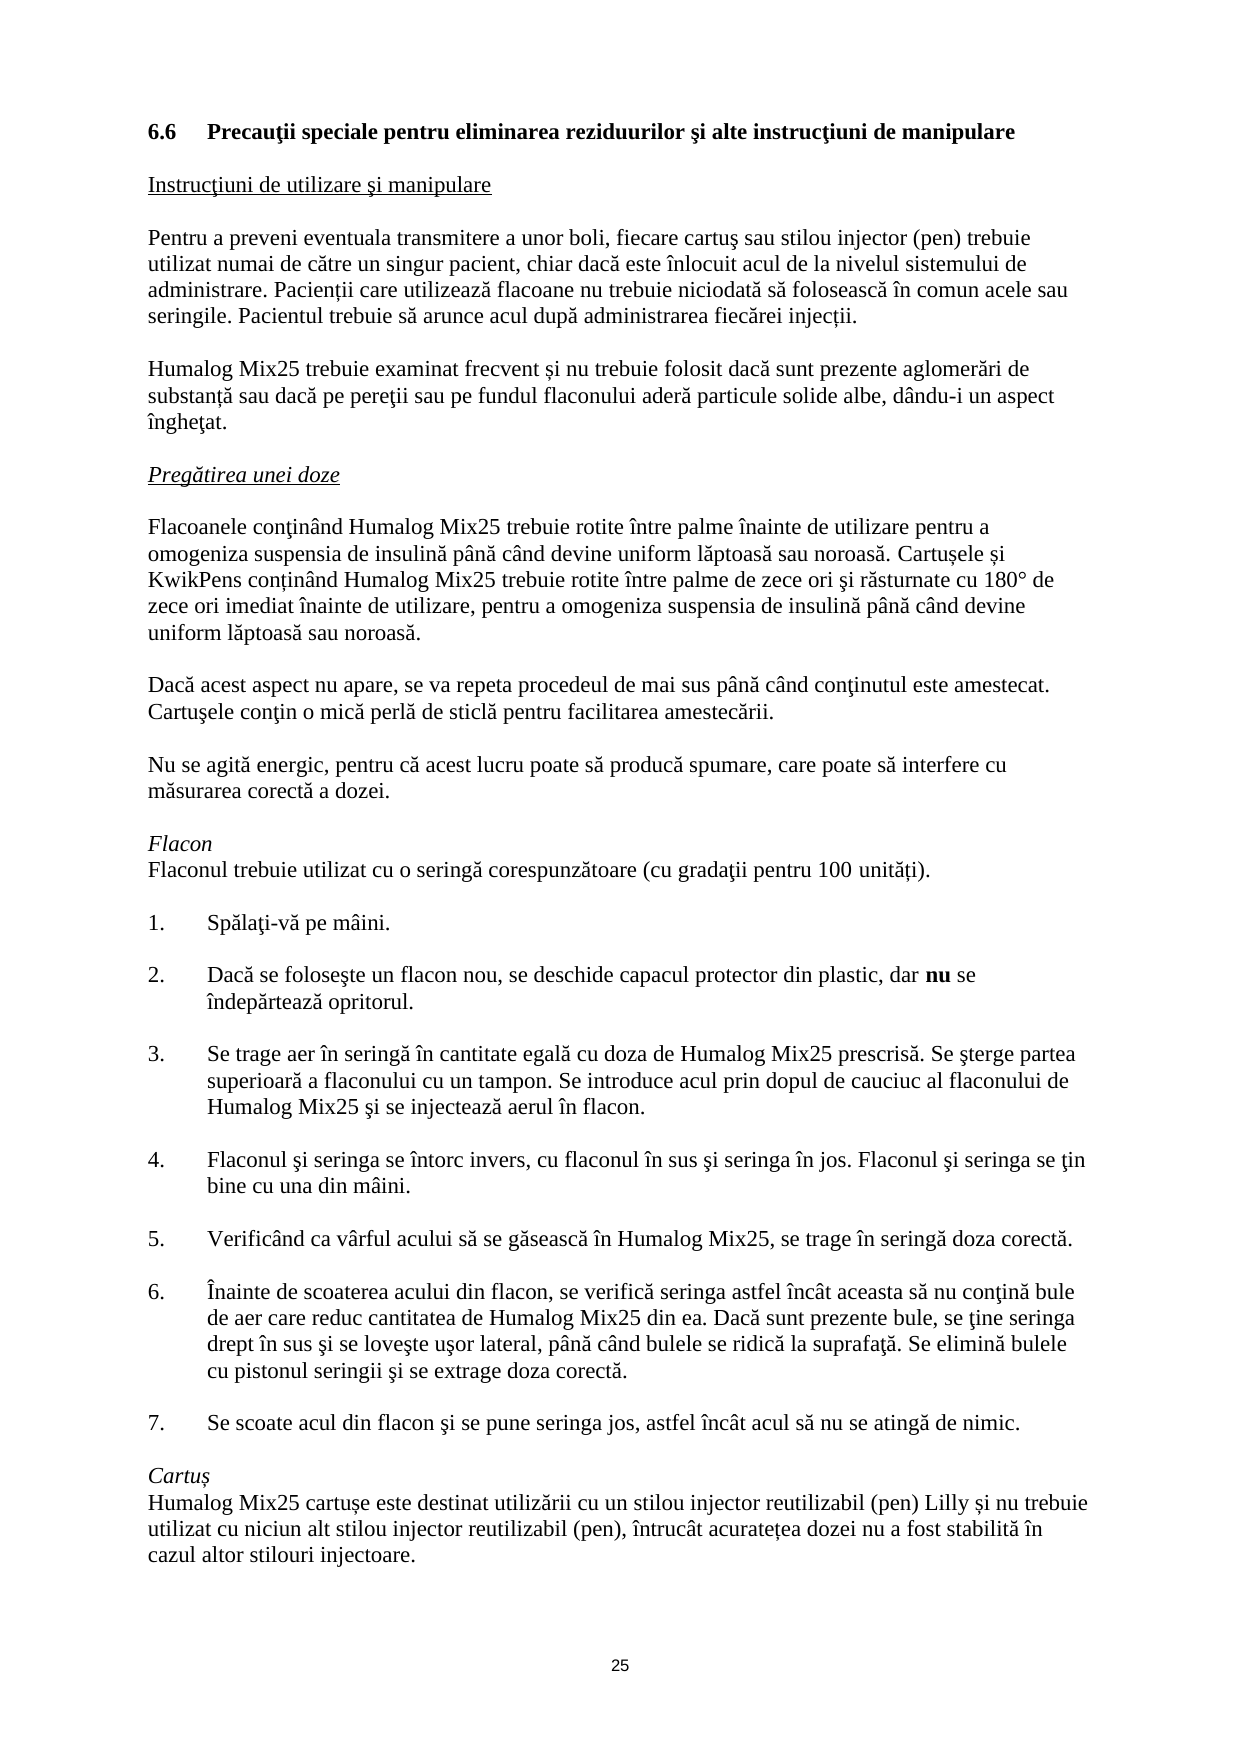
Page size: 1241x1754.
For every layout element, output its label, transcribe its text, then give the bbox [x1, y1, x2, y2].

text Cartuș [148, 1462, 1092, 1488]
text Humalog Mix25 cartușe este destinat utilizării cu un stilou injector reutilizabil (pen) Lilly și nu trebuie utilizat cu niciun alt stilou injector reutilizabil (pen), întrucât acuratețea dozei nu a fost stabilită în cazul altor stilouri injectoare. [148, 1488, 1091, 1568]
text 2. Dacă se foloseşte un flacon nou, se deschide capacul protector din plastic, dar nu se îndepărtează opritorul. [148, 961, 1092, 1014]
text 3. Se trage aer în seringă în cantitate egală cu doza de Humalog Mix25 prescrisă. Se şterge partea superioară a flaconului cu un tampon. Se introduce acul prin dopul de cauciuc al flaconului de Humalog Mix25 şi se injectează aerul în flacon. [148, 1041, 1092, 1119]
text Instrucţiuni de utilizare şi manipulare [148, 171, 1091, 197]
text Flacon [148, 830, 1092, 856]
text 6.6 Precauţii speciale pentru eliminarea reziduurilor şi alte instrucţiuni de manipulare [148, 118, 1092, 144]
text 7. Se scoate acul din flacon şi se pune seringa jos, astfel încât acul să nu se atingă de nimic. [148, 1409, 1091, 1436]
text Flaconul trebuie utilizat cu o seringă corespunzătoare (cu gradaţii pentru 100 unități). [148, 856, 1092, 882]
text Pentru a preveni eventuala transmitere a unor boli, fiecare cartuş sau stilou injector (pen) trebuie utilizat numai de către un singur pacient, chiar dacă este înlocuit acul de la nivelul sistemului de administrare. Pacienții care utilizează flacoane nu trebuie niciodată să folosească în comun acele sau seringile. Pacientul trebuie să arunce acul după administrarea fiecărei injecții. [148, 223, 1091, 329]
text Dacă acest aspect nu apare, se va repeta procedeul de mai sus până când conţinutul este amestecat. Cartuşele conţin o mică perlă de sticlă pentru facilitarea amestecării. [148, 672, 1092, 724]
text Pregătirea unei doze [148, 461, 1091, 487]
text 5. Verificând ca vârful acului să se găsească în Humalog Mix25, se trage în seringă doza corectă. [148, 1225, 1092, 1251]
text 4. Flaconul şi seringa se întorc invers, cu flaconul în sus şi seringa în jos. Flaconul şi seringa se ţin bine cu una din mâini. [148, 1146, 1092, 1199]
text Flacoanele conţinând Humalog Mix25 trebuie rotite între palme înainte de utilizare pentru a omogeniza suspensia de insulină până când devine uniform lăptoasă sau noroasă. Cartușele și KwikPens conținând Humalog Mix25 trebuie rotite între palme de zece ori şi răsturnate cu 180° de zece ori imediat înainte de utilizare, pentru a omogeniza suspensia de insulină până când devine uniform lăptoasă sau noroasă. [148, 513, 1092, 645]
text Nu se agită energic, pentru că acest lucru poate să producă spumare, care poate să interfere cu măsurarea corectă a dozei. [148, 751, 1092, 803]
text 6. Înainte de scoaterea acului din flacon, se verifică seringa astfel încât aceasta să nu conţină bule de aer care reduc cantitatea de Humalog Mix25 din ea. Dacă sunt prezente bule, se ţine seringa drept în sus şi se loveşte uşor lateral, până când bulele se ridică la suprafaţă. Se elimină bulele cu pistonul seringii şi se extrage doza corectă. [148, 1278, 1091, 1383]
text Humalog Mix25 trebuie examinat frecvent și nu trebuie folosit dacă sunt prezente aglomerări de substanță sau dacă pe pereţii sau pe fundul flaconului aderă particule solide albe, dându-i un aspect îngheţat. [148, 355, 1092, 434]
text 1. Spălaţi-vă pe mâini. [148, 909, 1092, 935]
